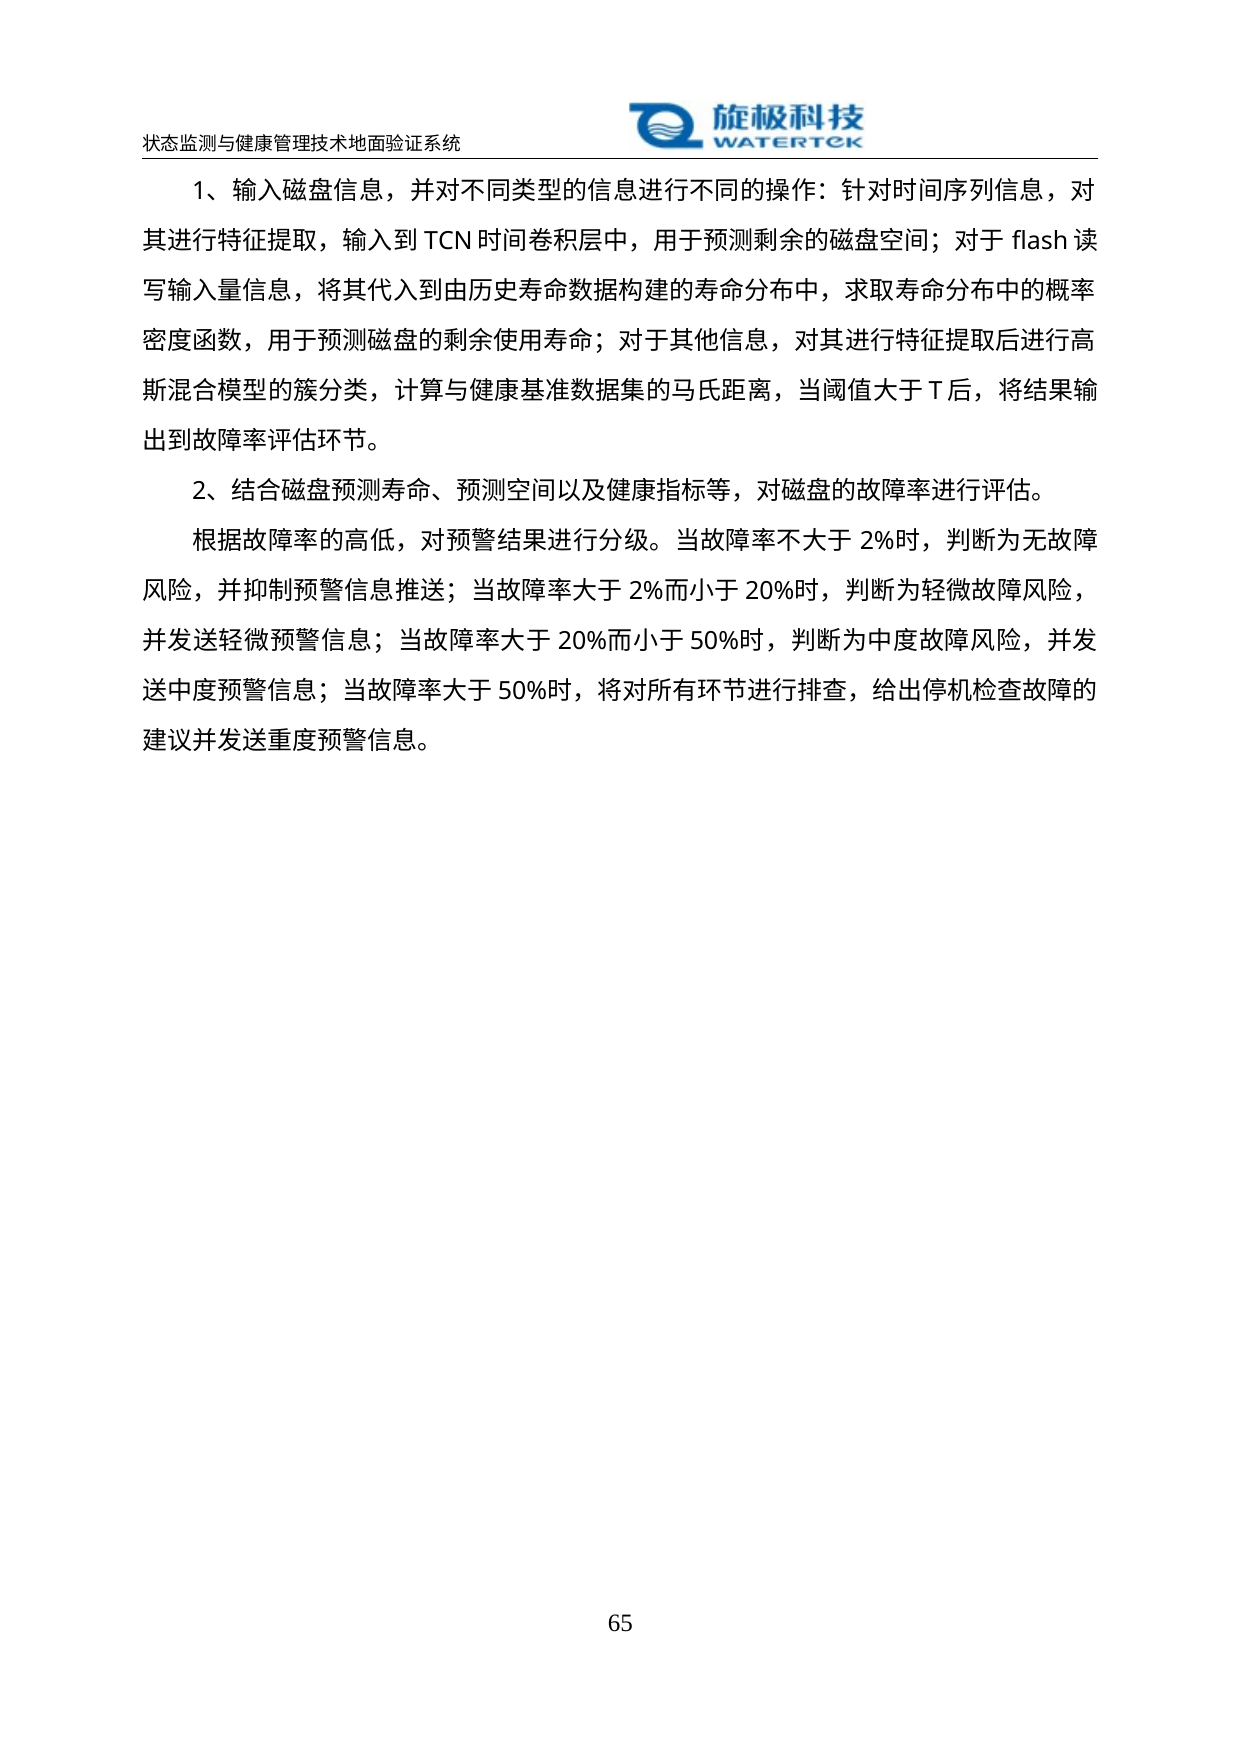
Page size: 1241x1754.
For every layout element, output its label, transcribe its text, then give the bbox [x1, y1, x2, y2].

text 1、输入磁盘信息，并对不同类型的信息进行不同的操作：针对时间序列信息，对其进行特征提取，输入到TCN时间卷积层中，用于预测剩余的磁盘空间；对于flash读写输入量信息，将其代入到由历史寿命数据构建的寿命分布中，求取寿命分布中的概率密度函数，用于预测磁盘的剩余使用寿命；对于其他信息，对其进行特征提取后进行高斯混合模型的簇分类，计算与健康基准数据集的马氏距离，当阈值大于T后，将结果输出到故障率评估环节。 [142, 171, 1098, 457]
text 2、结合磁盘预测寿命、预测空间以及健康指标等，对磁盘的故障率进行评估。 [142, 471, 1098, 507]
picture [628, 100, 867, 151]
text 根据故障率的高低，对预警结果进行分级。当故障率不大于2%时，判断为无故障风险，并抑制预警信息推送；当故障率大于2%而小于20%时，判断为轻微故障风险，并发送轻微预警信息；当故障率大于20%而小于50%时，判断为中度故障风险，并发送中度预警信息；当故障率大于50%时，将对所有环节进行排查，给出停机检查故障的建议并发送重度预警信息。 [142, 521, 1098, 757]
